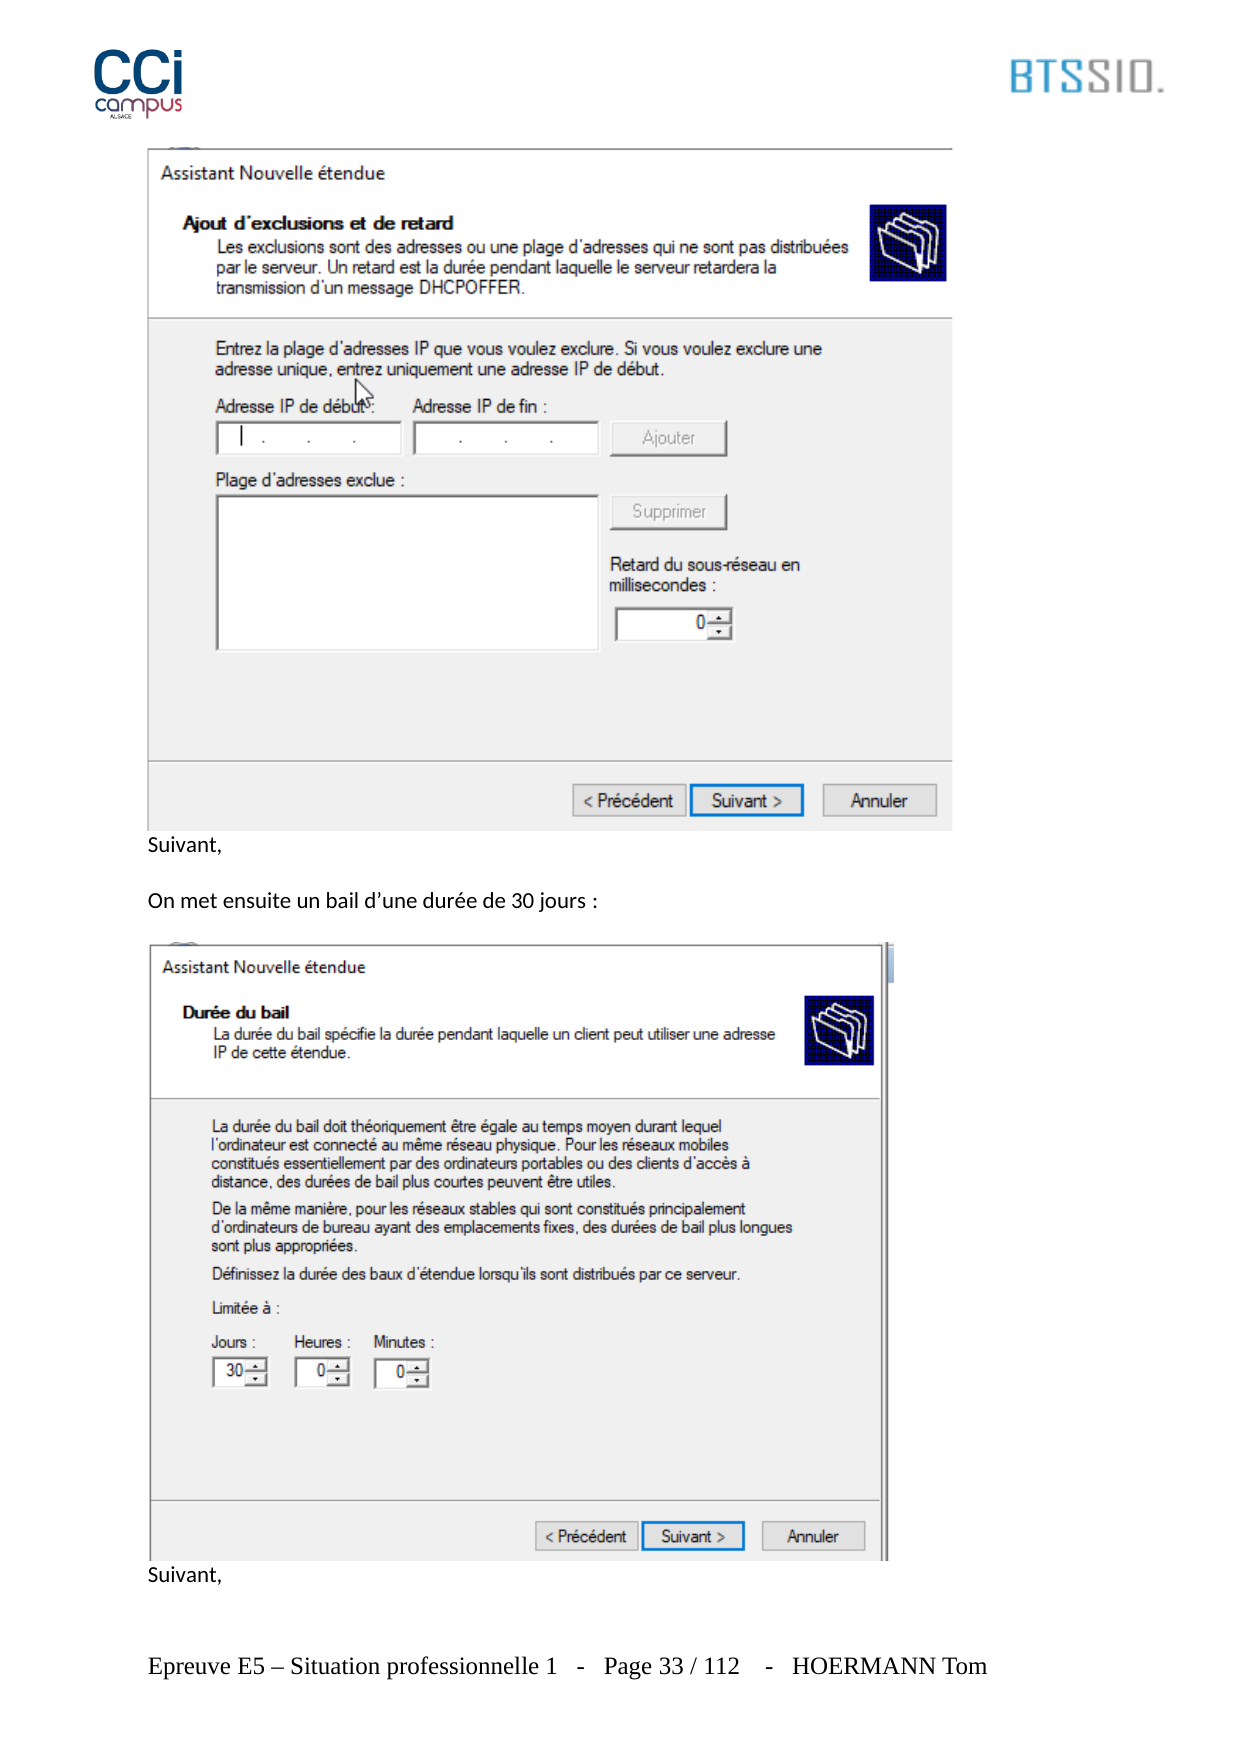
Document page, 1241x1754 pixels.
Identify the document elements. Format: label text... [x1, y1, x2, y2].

picture [147, 147, 953, 831]
text On met ensuite un bail d’une durée de 30 jours : [148, 887, 1093, 914]
picture [1004, 46, 1169, 104]
picture [81, 44, 194, 123]
text Suivant, [148, 1560, 1093, 1588]
picture [147, 942, 894, 1561]
text Suivant, [148, 831, 1093, 858]
